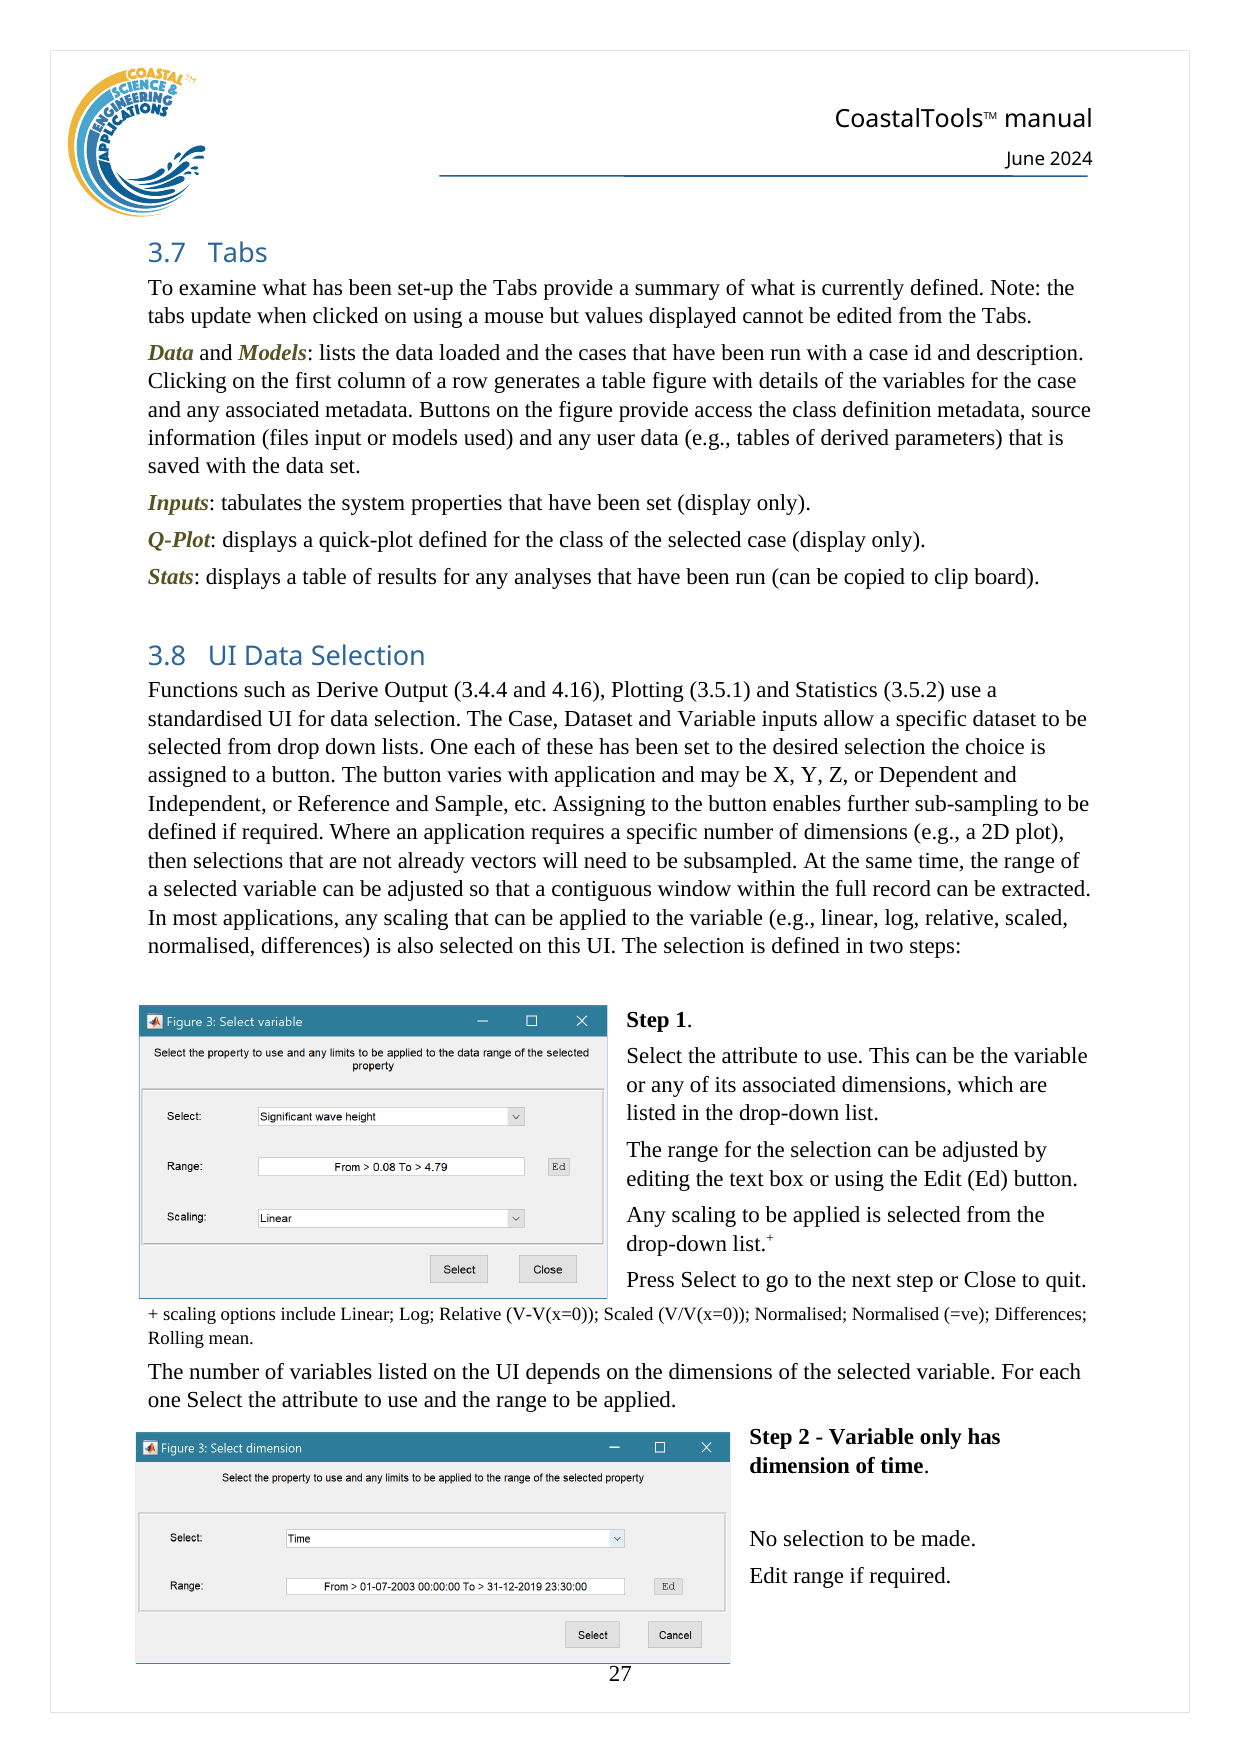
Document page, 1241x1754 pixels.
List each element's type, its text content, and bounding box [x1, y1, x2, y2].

text Edit range if required. [731, 1562, 1093, 1588]
text Functions such as Derive Output (3.4.4 and 4.16), Plotting (3.5.1) and Statistics (3.5.2) use a standardised UI for data selection. The Case, Dataset and Variable inputs allow a specific dataset to be selected from drop down lists. One each of these has been set to the desired selection the choice is assigned to a button. The button varies with application and may be X, Y, Z, or Dependent and Independent, or Reference and Sample, etc. Assigning to the button enables further sub-sampling to be defined if required. Where an application requires a specific number of dimensions (e.g., a 2D plot), then selections that are not already vectors will need to be subsampled. At the same time, the range of a selected variable can be adjusted so that a contiguous window within the full record can be extracted. In most applications, any scaling that can be applied to the variable (e.g., linear, log, relative, scaled, normalised, differences) is also selected on this UI. The selection is defined in two steps: [148, 676, 1093, 958]
text + scaling options include Linear; Log; Relative (V-V(x=0)); Scaled (V/V(x=0)); Normalised; Normalised (=ve); Differences; Rolling mean. [148, 1303, 1093, 1348]
picture [135, 1432, 731, 1664]
text Stats: displays a table of results for any analyses that have been run (can be copied to clip board). [148, 563, 1093, 589]
text Any scaling to be applied is selected from the drop-down list.+ [608, 1201, 1093, 1256]
text Step 2 - Variable only has dimension of time. [148, 1423, 1093, 1478]
text No selection to be made. [731, 1525, 1093, 1552]
subtitle Tabs [148, 234, 1093, 271]
text Inputs: tabulates the system properties that have been set (display only). [148, 489, 1093, 516]
text To examine what has been set-up the Tabs provide a summary of what is currently defined. Note: the tabs update when clicked on using a mouse but values displayed cannot be edited from the Tabs. [148, 274, 1093, 328]
picture [138, 1005, 608, 1299]
subtitle UI Data Selection [148, 636, 1093, 673]
text Press Select to go to the next step or Close to quit. [608, 1267, 1093, 1293]
text Step 1. [608, 1006, 1093, 1032]
text Data and Models: lists the data loaded and the cases that have been run with a case id and description. Clicking on the first column of a row generates a table figure with details of the variables for the case and any associated metadata. Buttons on the figure provide access the class definition metadata, source information (files input or models used) and any user data (e.g., tables of derived parameters) that is saved with the data set. [148, 339, 1093, 479]
text Q-Plot: displays a quick-plot defined for the class of the selected case (display only). [148, 526, 1093, 552]
text The range for the selection can be adjusted by editing the text box or using the Edit (Ed) button. [608, 1136, 1093, 1191]
text Select the attribute to use. This can be the variable or any of its associated dimensions, which are listed in the drop-down list. [608, 1042, 1093, 1126]
text The number of variables listed on the UI depends on the dimensions of the selected variable. For each one Select the attribute to use and the range to be applied. [148, 1358, 1093, 1413]
